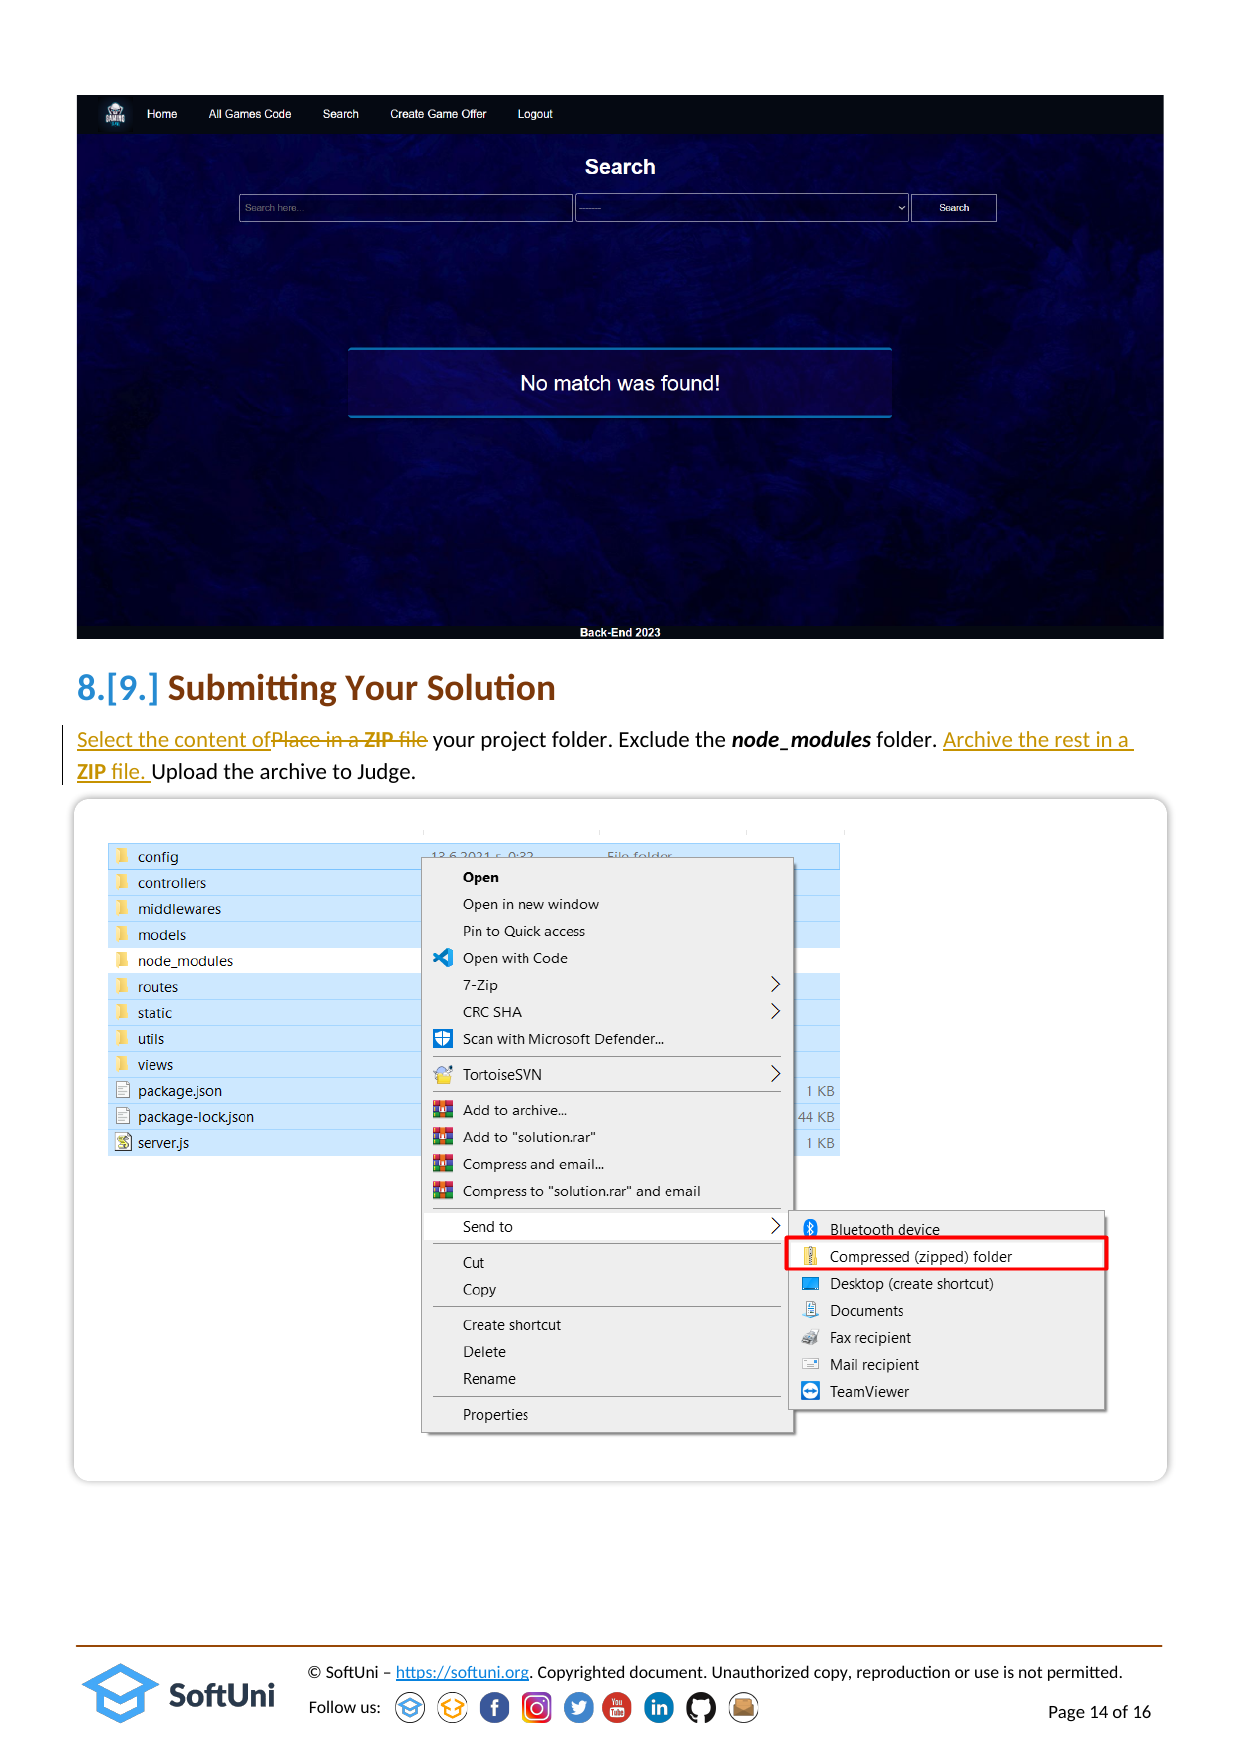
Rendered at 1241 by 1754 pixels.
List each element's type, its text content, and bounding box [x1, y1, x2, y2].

picture [728, 1692, 759, 1723]
text your project folder. Exclude the node_modules folder. Upload the archive to Judge. [77, 725, 1163, 785]
picture [644, 1714, 653, 1723]
picture [602, 1692, 632, 1723]
picture [665, 1692, 674, 1701]
picture [644, 1692, 653, 1701]
picture [437, 1692, 468, 1723]
picture [658, 1705, 667, 1714]
subtitle Submitting Your Solution [77, 664, 1163, 710]
picture [564, 1692, 594, 1723]
picture [395, 1692, 425, 1723]
picture [76, 95, 1164, 639]
picture [479, 1692, 510, 1723]
picture [75, 1658, 281, 1729]
picture [105, 830, 1136, 1449]
picture [665, 1714, 674, 1723]
picture [686, 1692, 716, 1723]
picture [522, 1692, 552, 1723]
